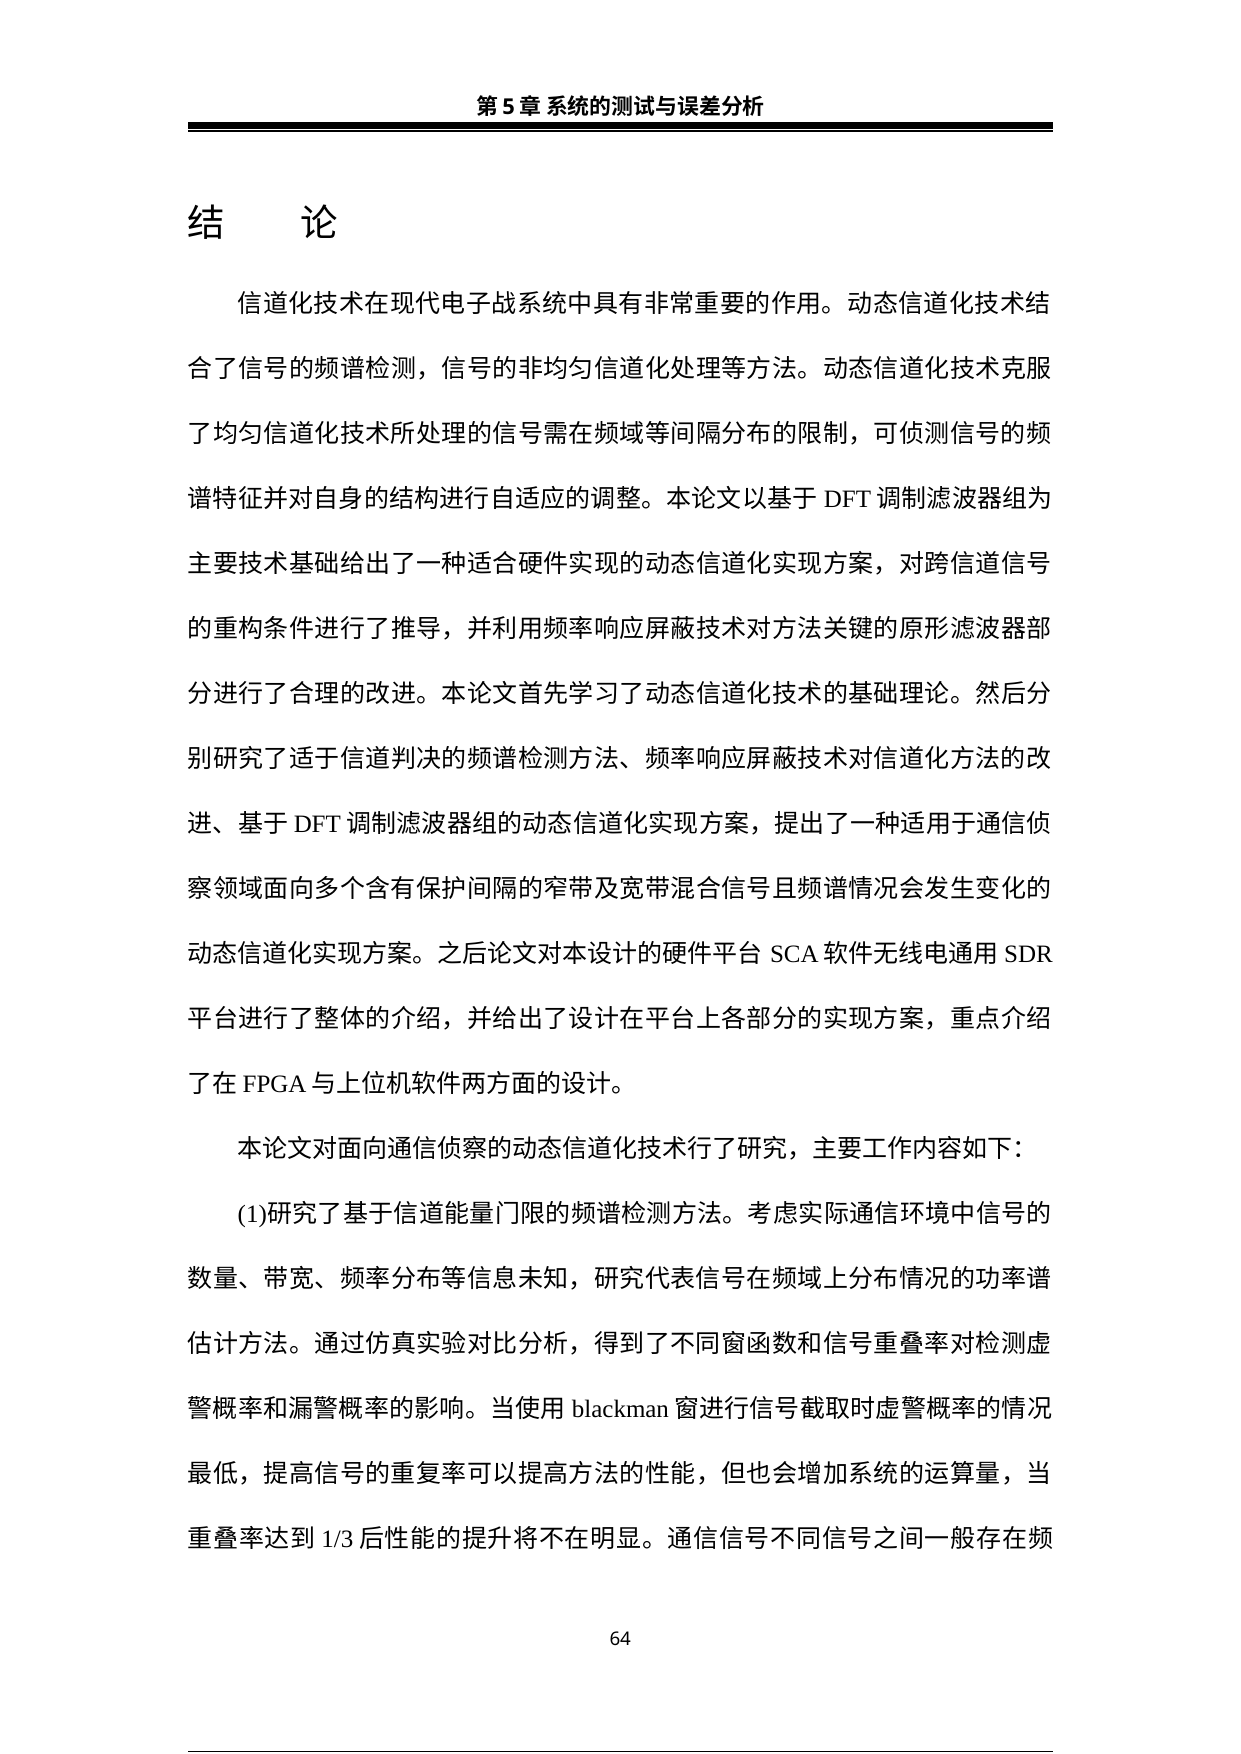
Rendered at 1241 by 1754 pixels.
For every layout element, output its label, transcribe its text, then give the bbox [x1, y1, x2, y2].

text 信道化技术在现代电子战系统中具有非常重要的作用。动态信道化技术结合了信号的频谱检测，信号的非均匀信道化处理等方法。动态信道化技术克服了均匀信道化技术所处理的信号需在频域等间隔分布的限制，可侦测信号的频谱特征并对自身的结构进行自适应的调整。本论文以基于DFT调制滤波器组为主要技术基础给出了一种适合硬件实现的动态信道化实现方案，对跨信道信号的重构条件进行了推导，并利用频率响应屏蔽技术对方法关键的原形滤波器部分进行了合理的改进。本论文首先学习了动态信道化技术的基础理论。然后分别研究了适于信道判决的频谱检测方法、频率响应屏蔽技术对信道化方法的改进、基于DFT调制滤波器组的动态信道化实现方案，提出了一种适用于通信侦察领域面向多个含有保护间隔的窄带及宽带混合信号且频谱情况会发生变化的动态信道化实现方案。之后论文对本设计的硬件平台SCA软件无线电通用SDR平台进行了整体的介绍，并给出了设计在平台上各部分的实现方案，重点介绍了在FPGA与上位机软件两方面的设计。 [187, 269, 1053, 1114]
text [187, 1179, 1053, 1569]
subtitle 结 论 [187, 188, 1053, 253]
text 本论文对面向通信侦察的动态信道化技术行了研究，主要工作内容如下： [187, 1114, 1053, 1179]
